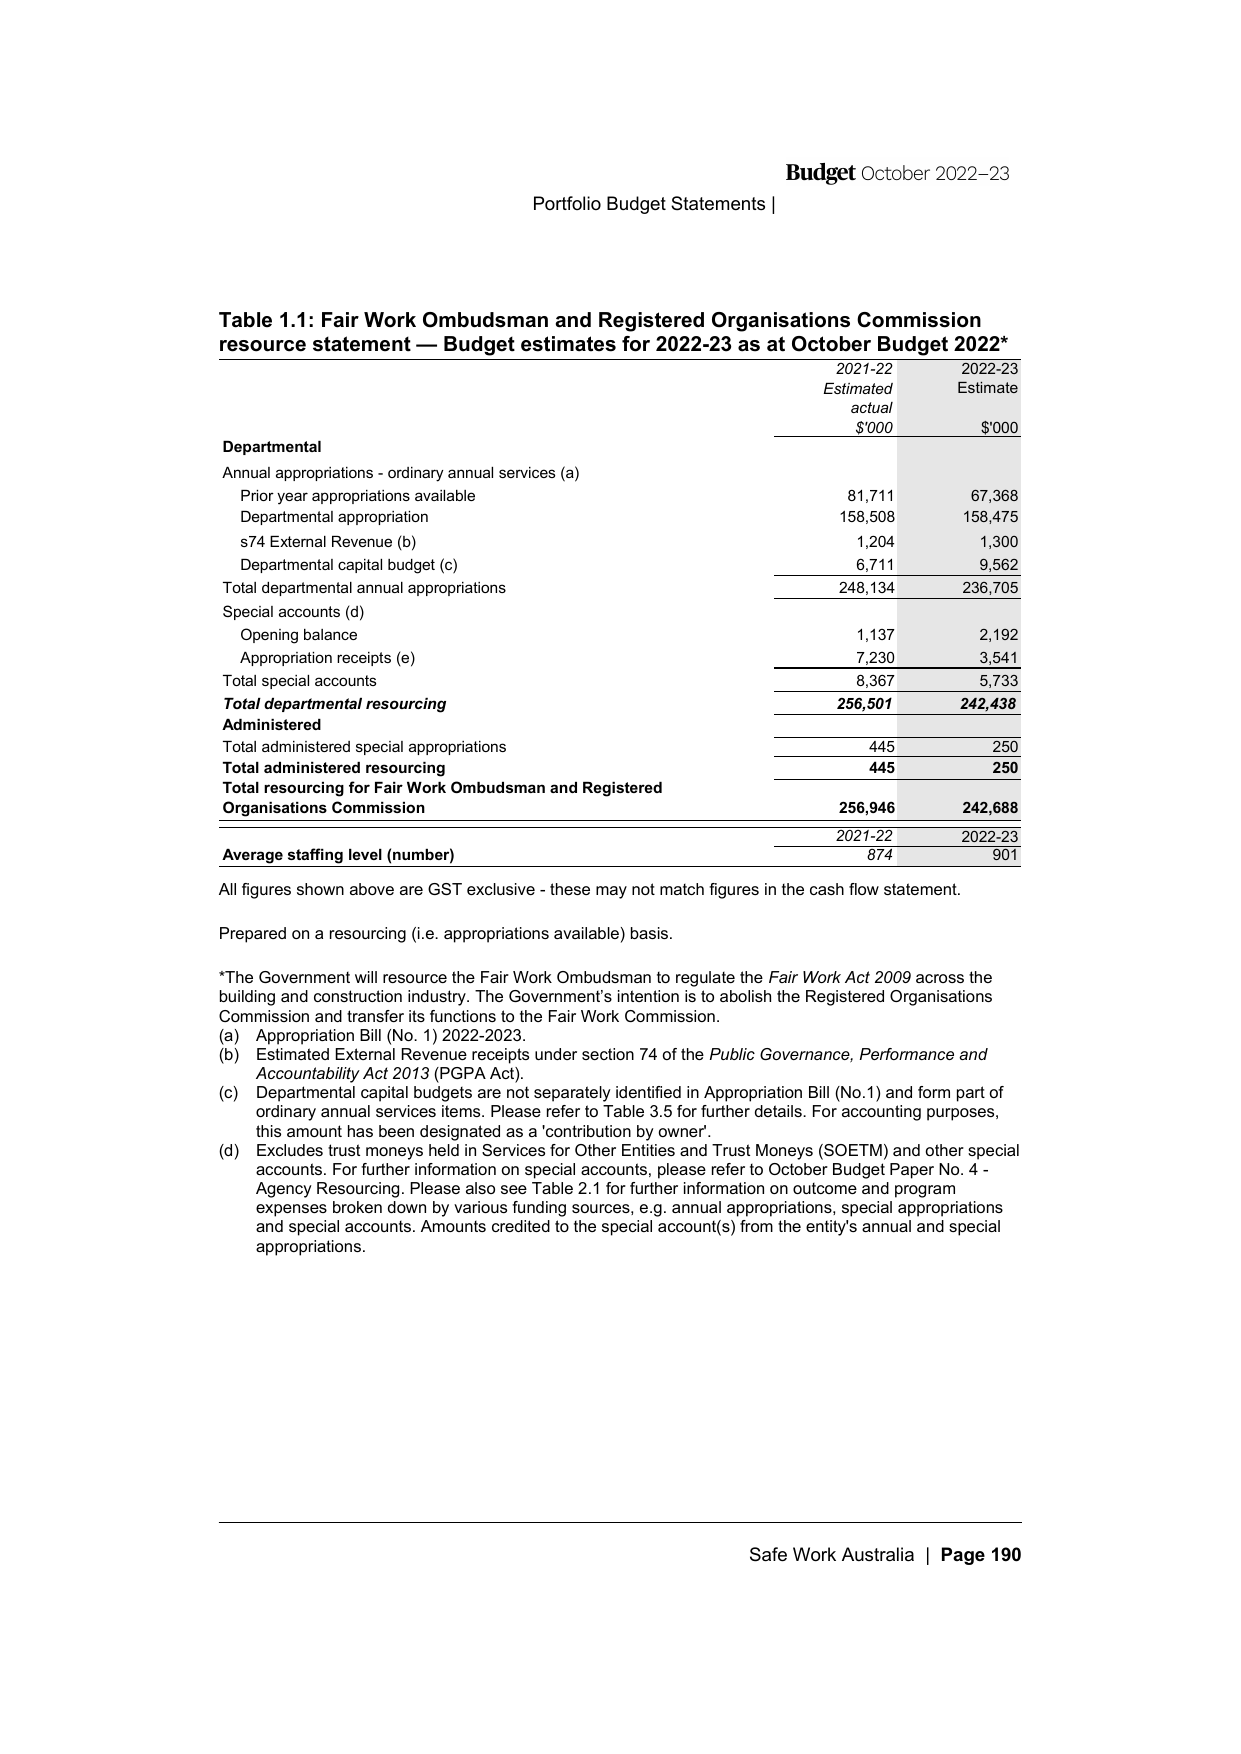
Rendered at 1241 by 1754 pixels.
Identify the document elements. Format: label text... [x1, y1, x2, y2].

list Departmental capital budgets are not separately identified in Appropriation Bill (No.1) and form part of ordinary annual services items. Please refer to Table 3.5 for further details. For accounting purposes, this amount has been designated as a 'contribution by owner'. [218, 1083, 1022, 1141]
list Appropriation Bill (No. 1) 2022-2023. [218, 1026, 1022, 1045]
text All figures shown above are GST exclusive - these may not match figures in the cash flow statement. [218, 880, 1022, 899]
list Excludes trust moneys held in Services for Other Entities and Trust Moneys (SOETM) and other special accounts. For further information on special accounts, please refer to October Budget Paper No. 4 - Agency Resourcing. Please also see Table 2.1 for further information on outcome and program expenses broken down by various funding sources, e.g. annual appropriations, special appropriations and special accounts. Amounts credited to the special account(s) from the entity's annual and special appropriations. [218, 1141, 1022, 1256]
list Estimated External Revenue receipts under section 74 of the Public Governance, Performance and Accountability Act 2013 (PGPA Act). [218, 1045, 1022, 1083]
picture [786, 157, 1009, 186]
text *The Government will resource the Fair Work Ombudsman to regulate the Fair Work Act 2009 across the building and construction industry. The Government’s intention is to abolish the Registered Organisations Commission and transfer its functions to the Fair Work Commission. [218, 968, 1022, 1026]
subtitle Table 1.1: Fair Work Ombudsman and Registered Organisations Commission resource statement — Budget estimates for 2022-23 as at October Budget 2022* [218, 308, 1022, 356]
text Prepared on a resourcing (i.e. appropriations available) basis. [218, 924, 1022, 943]
